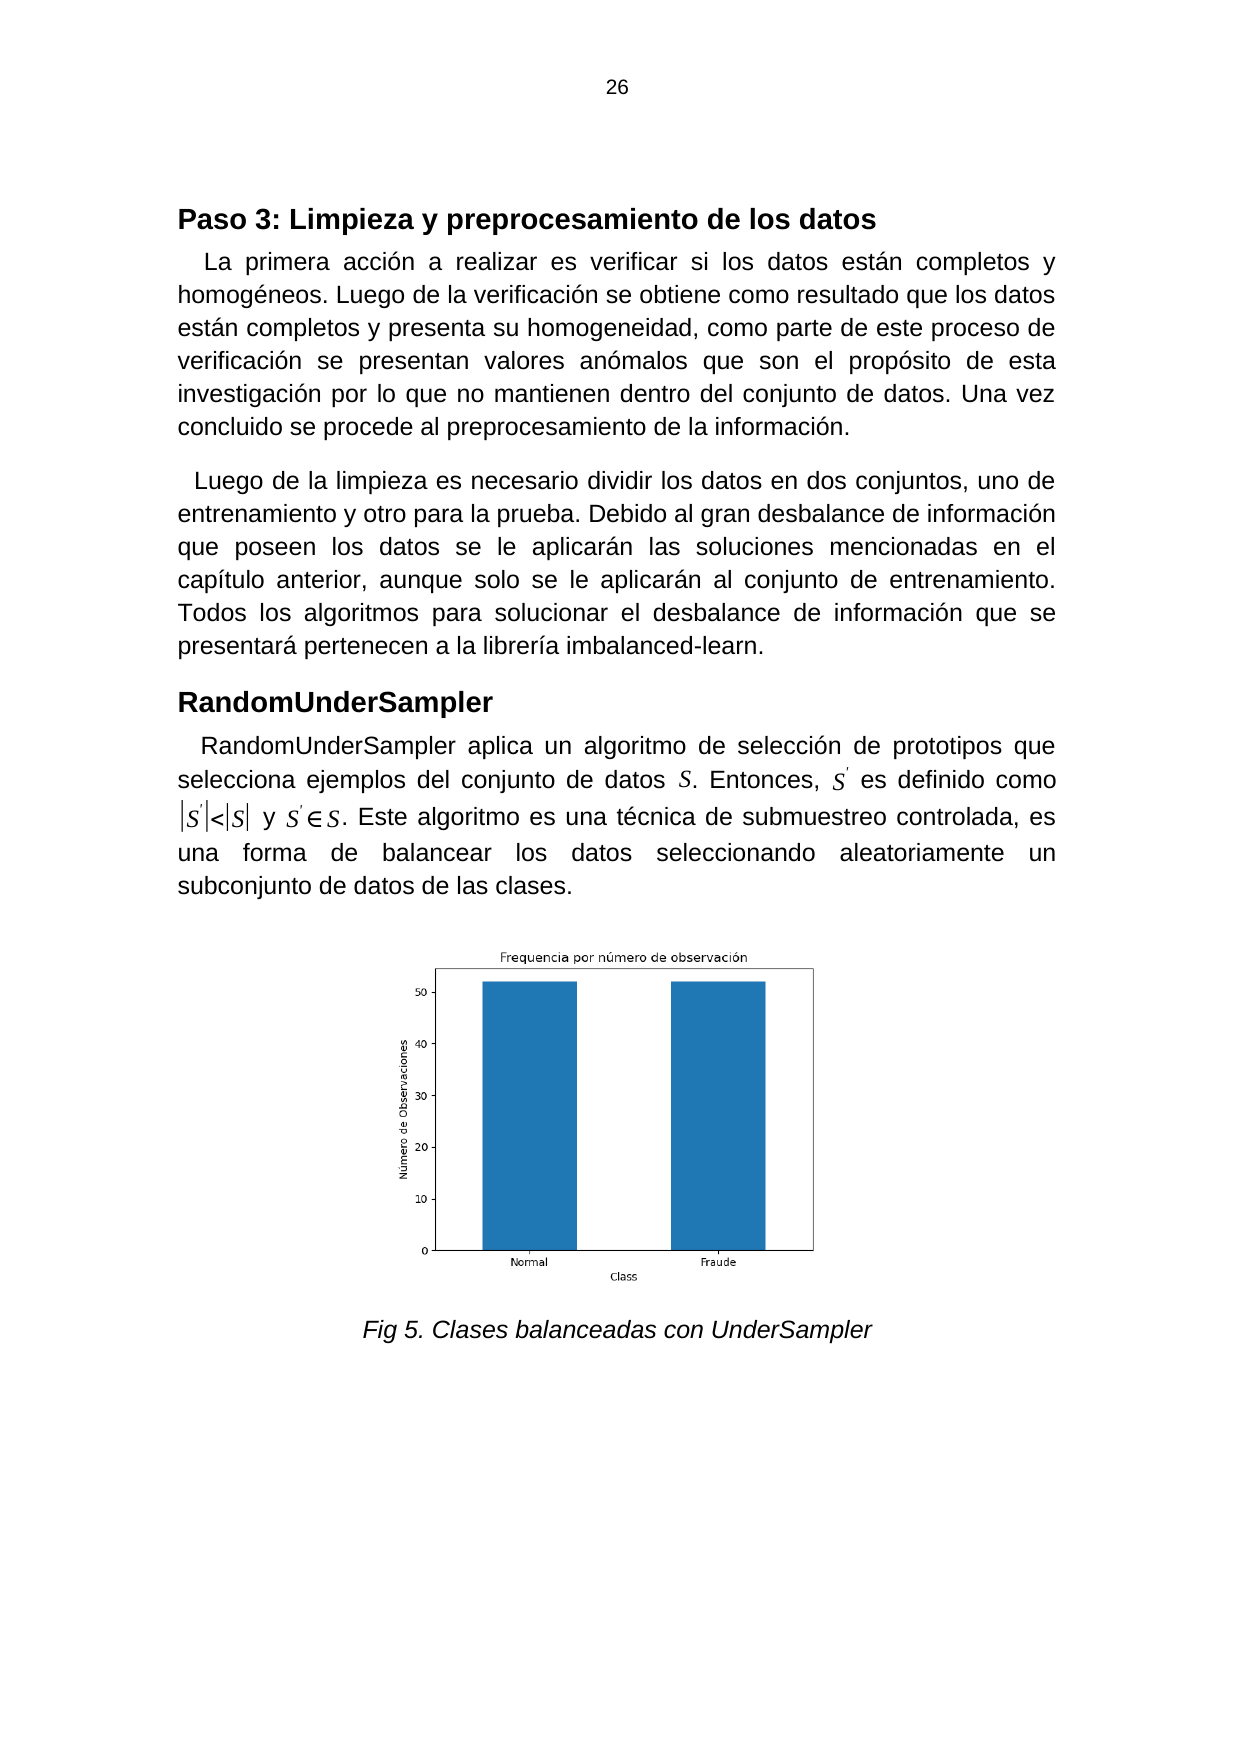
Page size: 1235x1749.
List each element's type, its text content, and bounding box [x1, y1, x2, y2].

text Luego de la limpieza es necesario dividir los datos en dos conjuntos, uno de entrenamiento y otro para la prueba. Debido al gran desbalance de información que poseen los datos se le aplicarán las soluciones mencionadas en el capítulo anterior, aunque solo se le aplicarán al conjunto de entrenamiento. Todos los algoritmos para solucionar el desbalance de información que se presentará pertenecen a la librería imbalanced-learn. [177, 466, 1057, 660]
subtitle RandomUnderSampler [177, 685, 1057, 719]
text La primera acción a realizar es verificar si los datos están completos y homogéneos. Luego de la verificación se obtiene como resultado que los datos están completos y presenta su homogeneidad, como parte de este proceso de verificación se presentan valores anómalos que son el propósito de esta investigación por lo que no mantienen dentro del conjunto de datos. Una vez concluido se procede al preprocesamiento de la información. [177, 247, 1057, 441]
text RandomUnderSampler aplica un algoritmo de selección de prototipos que selecciona ejemplos del conjunto de datos . Entonces, es definido como y . Este algoritmo es una técnica de submuestreo controlada, es una forma de balancear los datos seleccionando aleatoriamente un subconjunto de datos de las clases. [177, 731, 1057, 899]
picture [374, 924, 861, 1290]
text Fig 5. Clases balanceadas con UnderSampler [177, 1314, 1057, 1343]
subtitle Paso 3: Limpieza y preprocesamiento de los datos [177, 202, 1057, 235]
